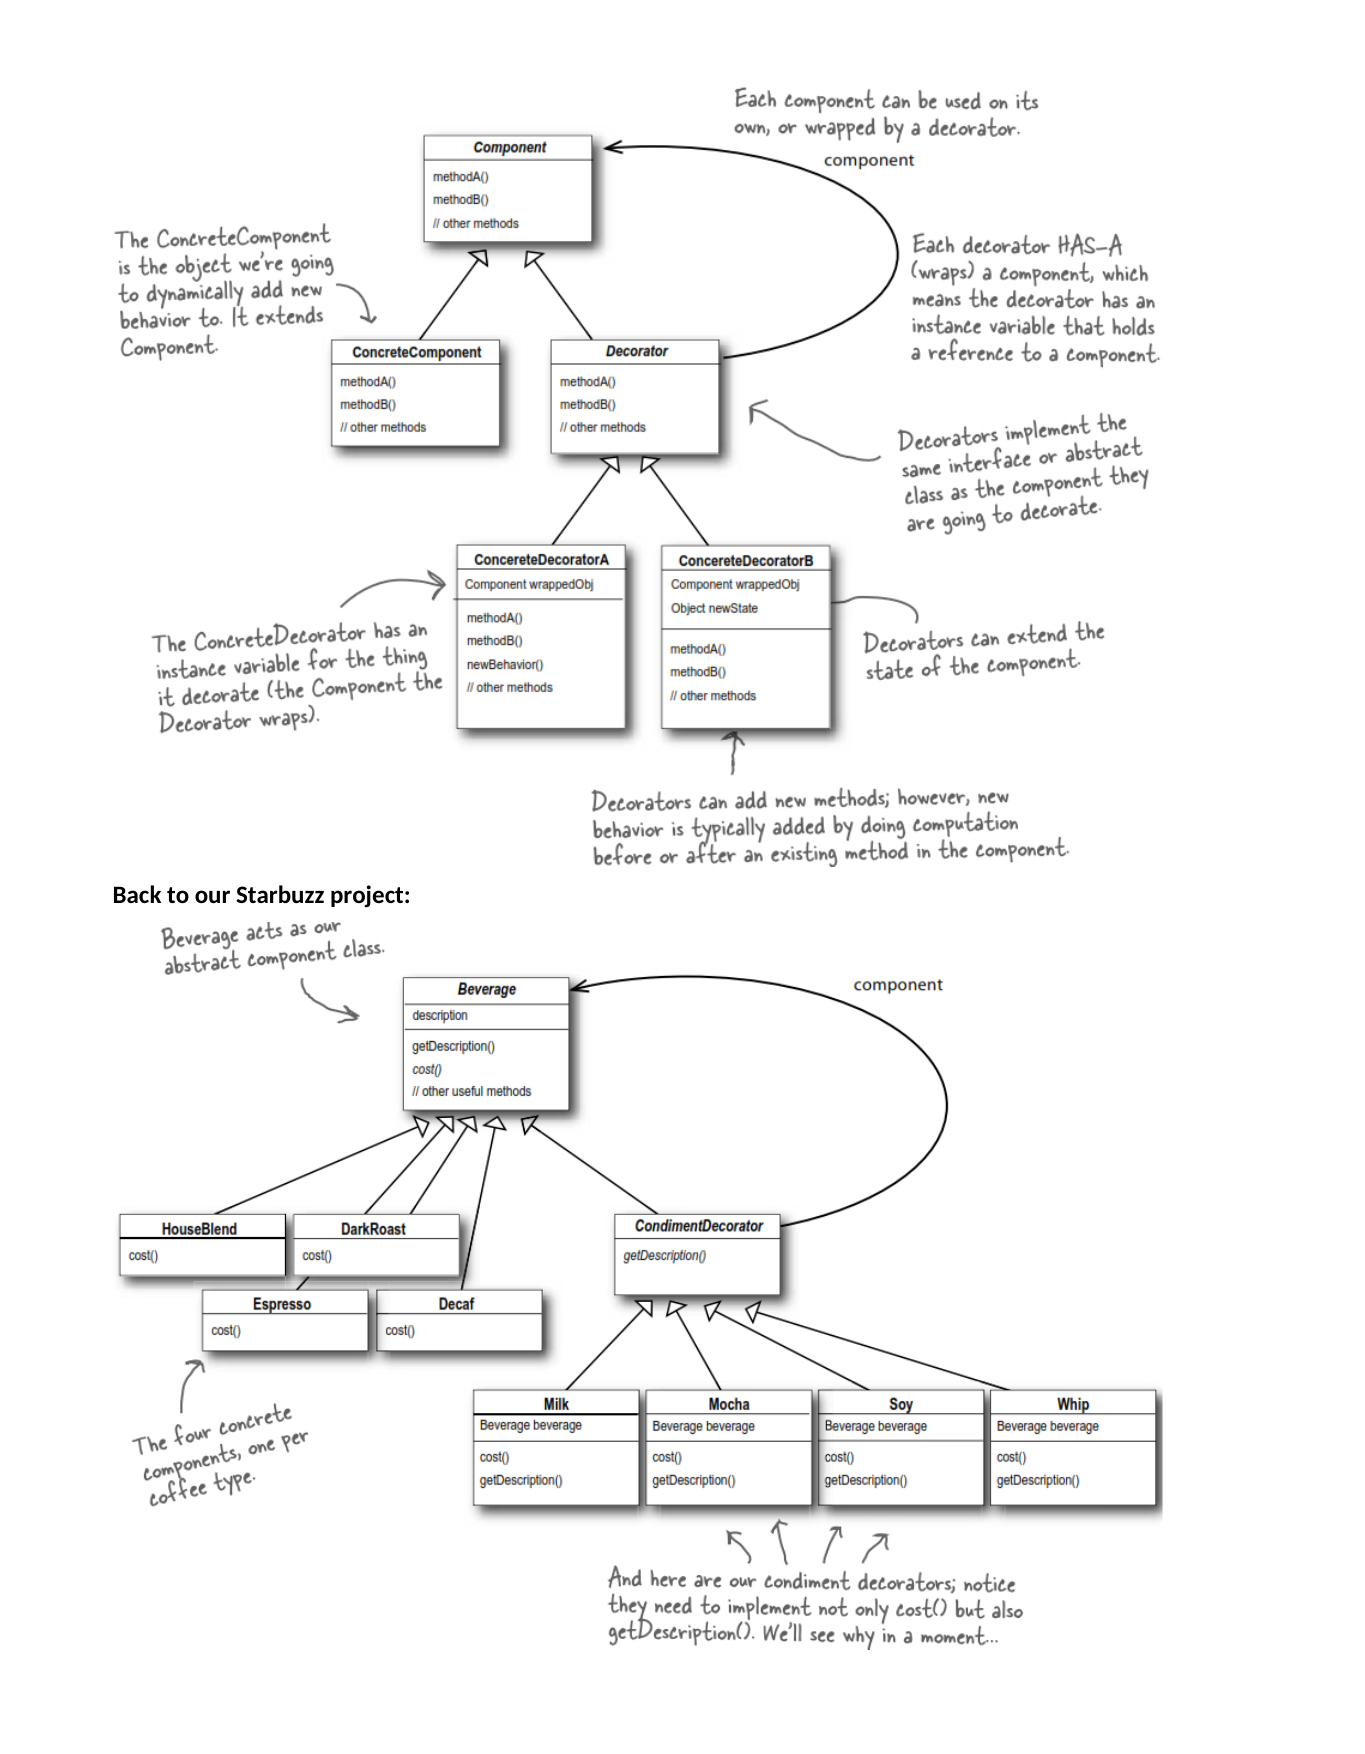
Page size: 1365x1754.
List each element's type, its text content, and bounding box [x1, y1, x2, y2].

text Back to our Starbuzz project: [112, 879, 1252, 910]
